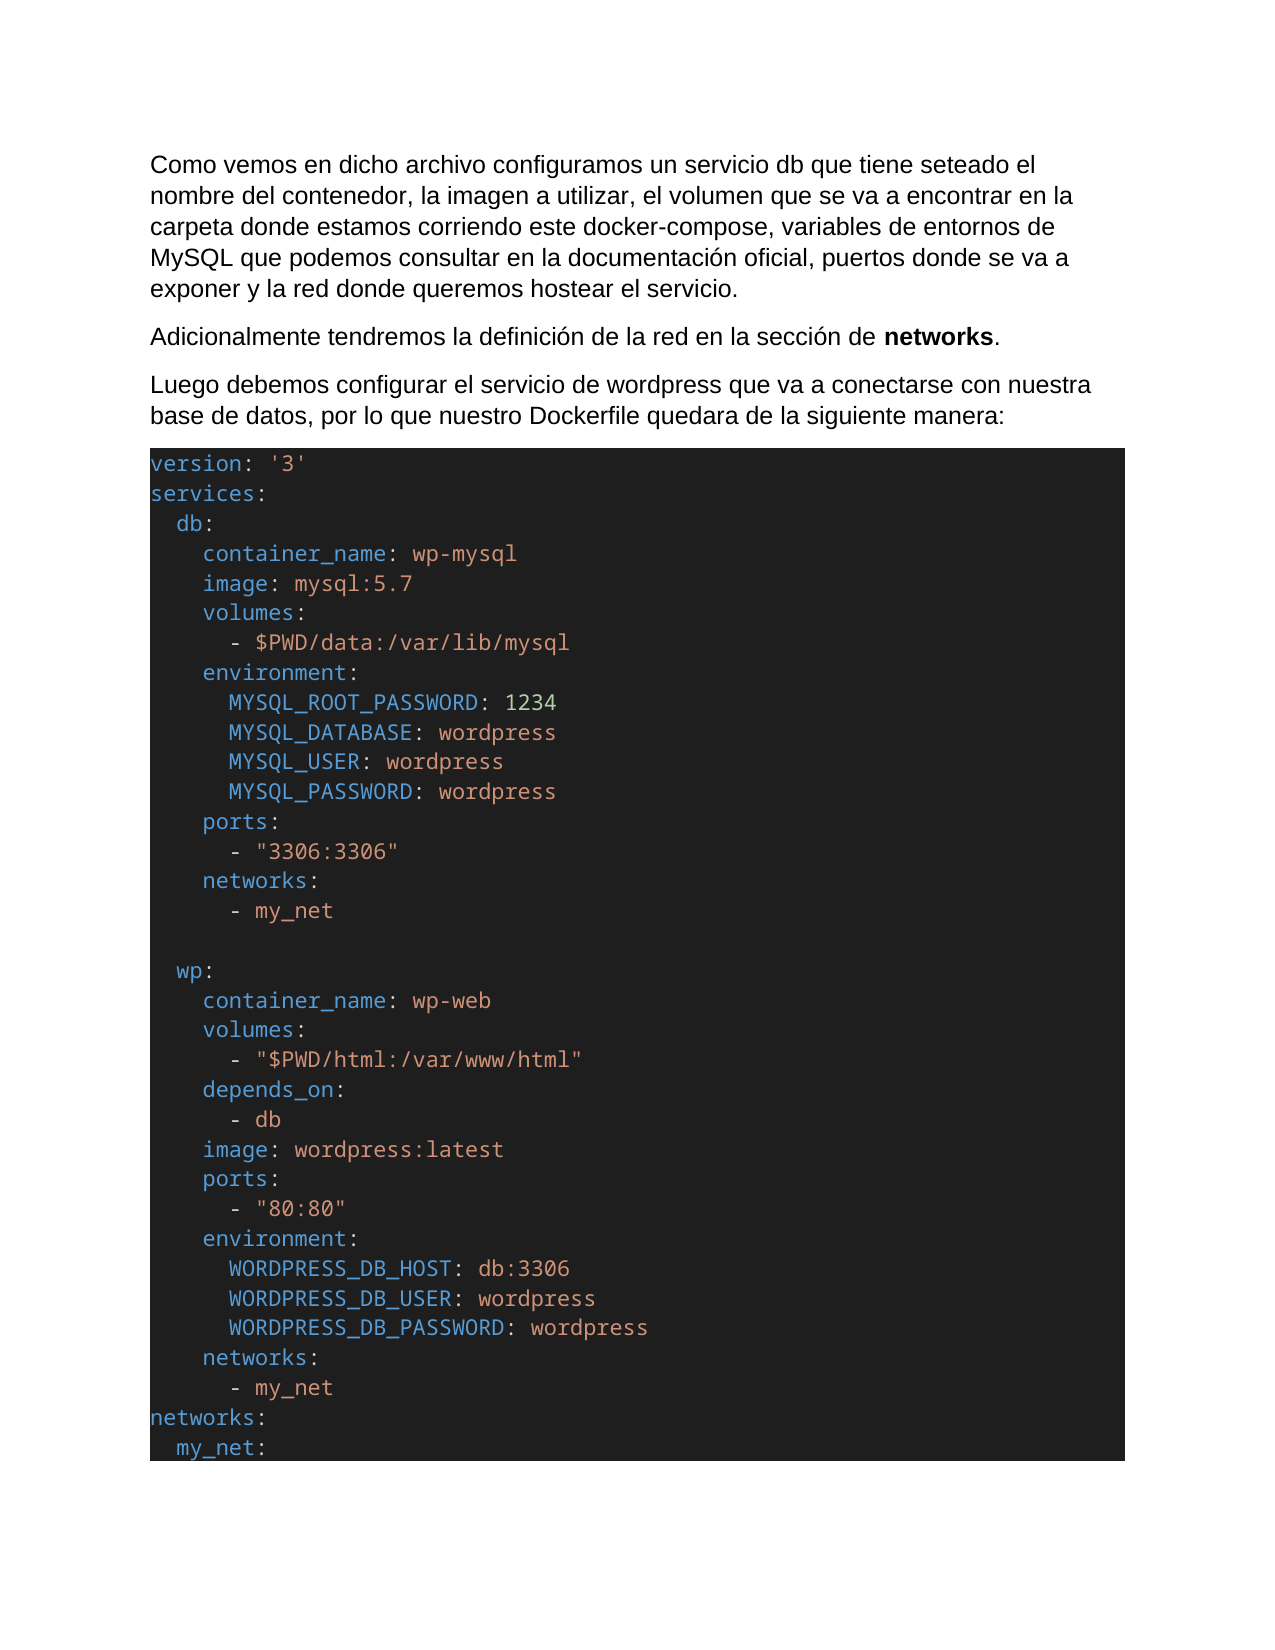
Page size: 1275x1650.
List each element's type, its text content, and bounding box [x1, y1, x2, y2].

text networks: [150, 1342, 1125, 1372]
text environment: [150, 657, 1125, 687]
text - my_net [150, 1372, 1125, 1402]
text WORDPRESS_DB_PASSWORD: wordpress [150, 1312, 1125, 1342]
text image: wordpress:latest [150, 1133, 1125, 1163]
text - my_net [150, 895, 1125, 925]
text environment: [150, 1223, 1125, 1253]
text ports: [150, 806, 1125, 836]
text WORDPRESS_DB_USER: wordpress [150, 1282, 1125, 1312]
text version: '3' [150, 448, 1125, 478]
text - $PWD/data:/var/lib/mysql [150, 627, 1125, 657]
text - "80:80" [150, 1193, 1125, 1223]
text my_net: [150, 1431, 1125, 1461]
text MYSQL_ROOT_PASSWORD: 1234 [150, 687, 1125, 716]
text volumes: [150, 597, 1125, 627]
text wp: [150, 955, 1125, 984]
text container_name: wp-mysql [150, 538, 1125, 567]
text - "$PWD/html:/var/www/html" [150, 1044, 1125, 1074]
text networks: [150, 865, 1125, 895]
text volumes: [150, 1014, 1125, 1044]
text - "3306:3306" [150, 836, 1125, 865]
text services: [150, 478, 1125, 508]
text Luego debemos configurar el servicio de wordpress que va a conectarse con nuestra base de datos, por lo que nuestro Dockerfile quedara de la siguiente manera: [150, 369, 1125, 429]
text WORDPRESS_DB_HOST: db:3306 [150, 1253, 1125, 1282]
text - db [150, 1104, 1125, 1133]
text image: mysql:5.7 [150, 567, 1125, 597]
text container_name: wp-web [150, 984, 1125, 1014]
text MYSQL_USER: wordpress [150, 746, 1125, 776]
text depends_on: [150, 1074, 1125, 1104]
text MYSQL_DATABASE: wordpress [150, 716, 1125, 746]
text Adicionalmente tendremos la definición de la red en la sección de networks. [150, 322, 1125, 351]
text Como vemos en dicho archivo configuramos un servicio db que tiene seteado el nombre del contenedor, la imagen a utilizar, el volumen que se va a encontrar en la carpeta donde estamos corriendo este docker-compose, variables de entornos de MySQL que podemos consultar en la documentación oficial, puertos donde se va a exponer y la red donde queremos hostear el servicio. [150, 150, 1125, 303]
text MYSQL_PASSWORD: wordpress [150, 776, 1125, 806]
text db: [150, 508, 1125, 538]
text networks: [150, 1402, 1125, 1431]
text ports: [150, 1163, 1125, 1193]
